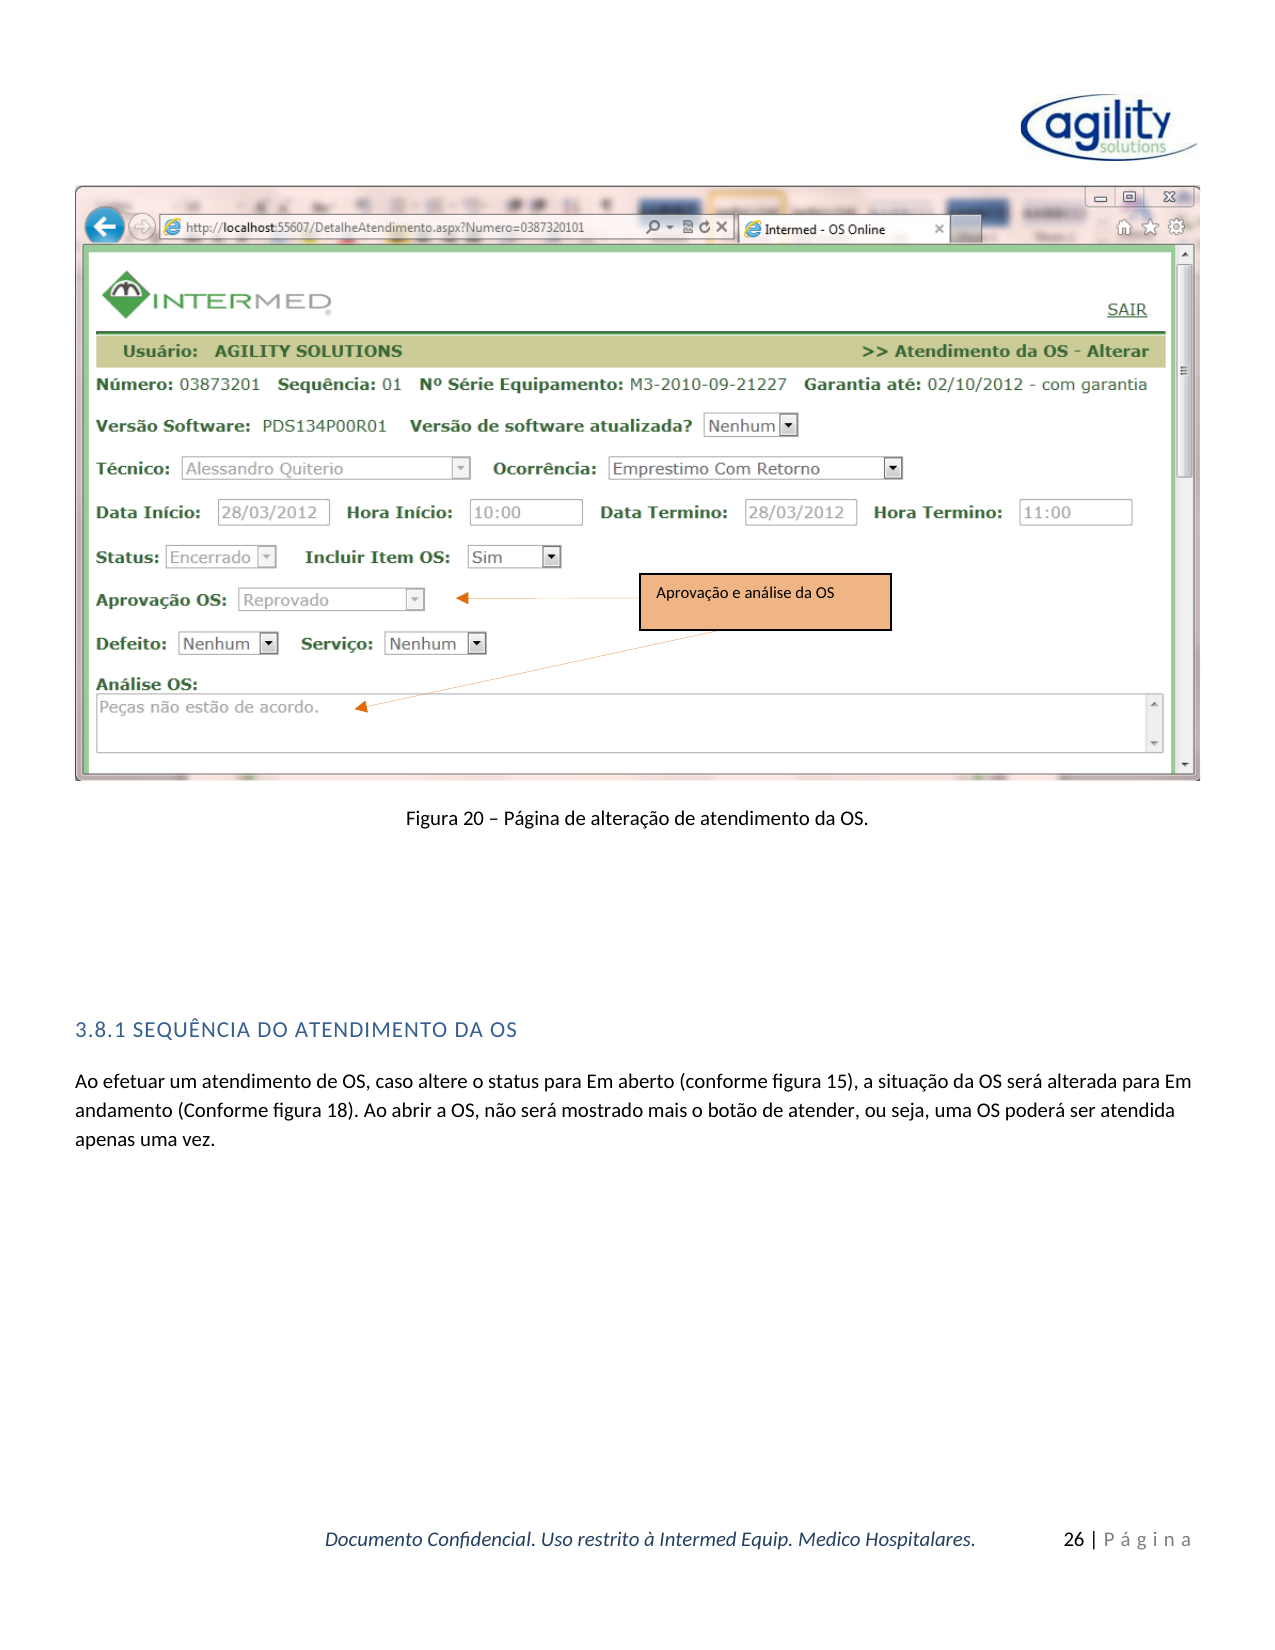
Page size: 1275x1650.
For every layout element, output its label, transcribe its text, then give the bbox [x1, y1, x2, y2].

picture [1020, 94, 1198, 161]
subtitle 3.8.1 SEQUÊNCIA DO ATENDIMENTO DA os [75, 1015, 1200, 1043]
picture [75, 185, 1200, 781]
text Ao efetuar um atendimento de OS, caso altere o status para Em aberto (conforme figura 15), a situação da OS será alterada para Em andamento (Conforme figura 18). Ao abrir a OS, não será mostrado mais o botão de atender, ou seja, uma OS poderá ser atendida apenas uma vez. [75, 1068, 1200, 1152]
text Figura 20 – Página de alteração de atendimento da OS. [75, 805, 1200, 830]
